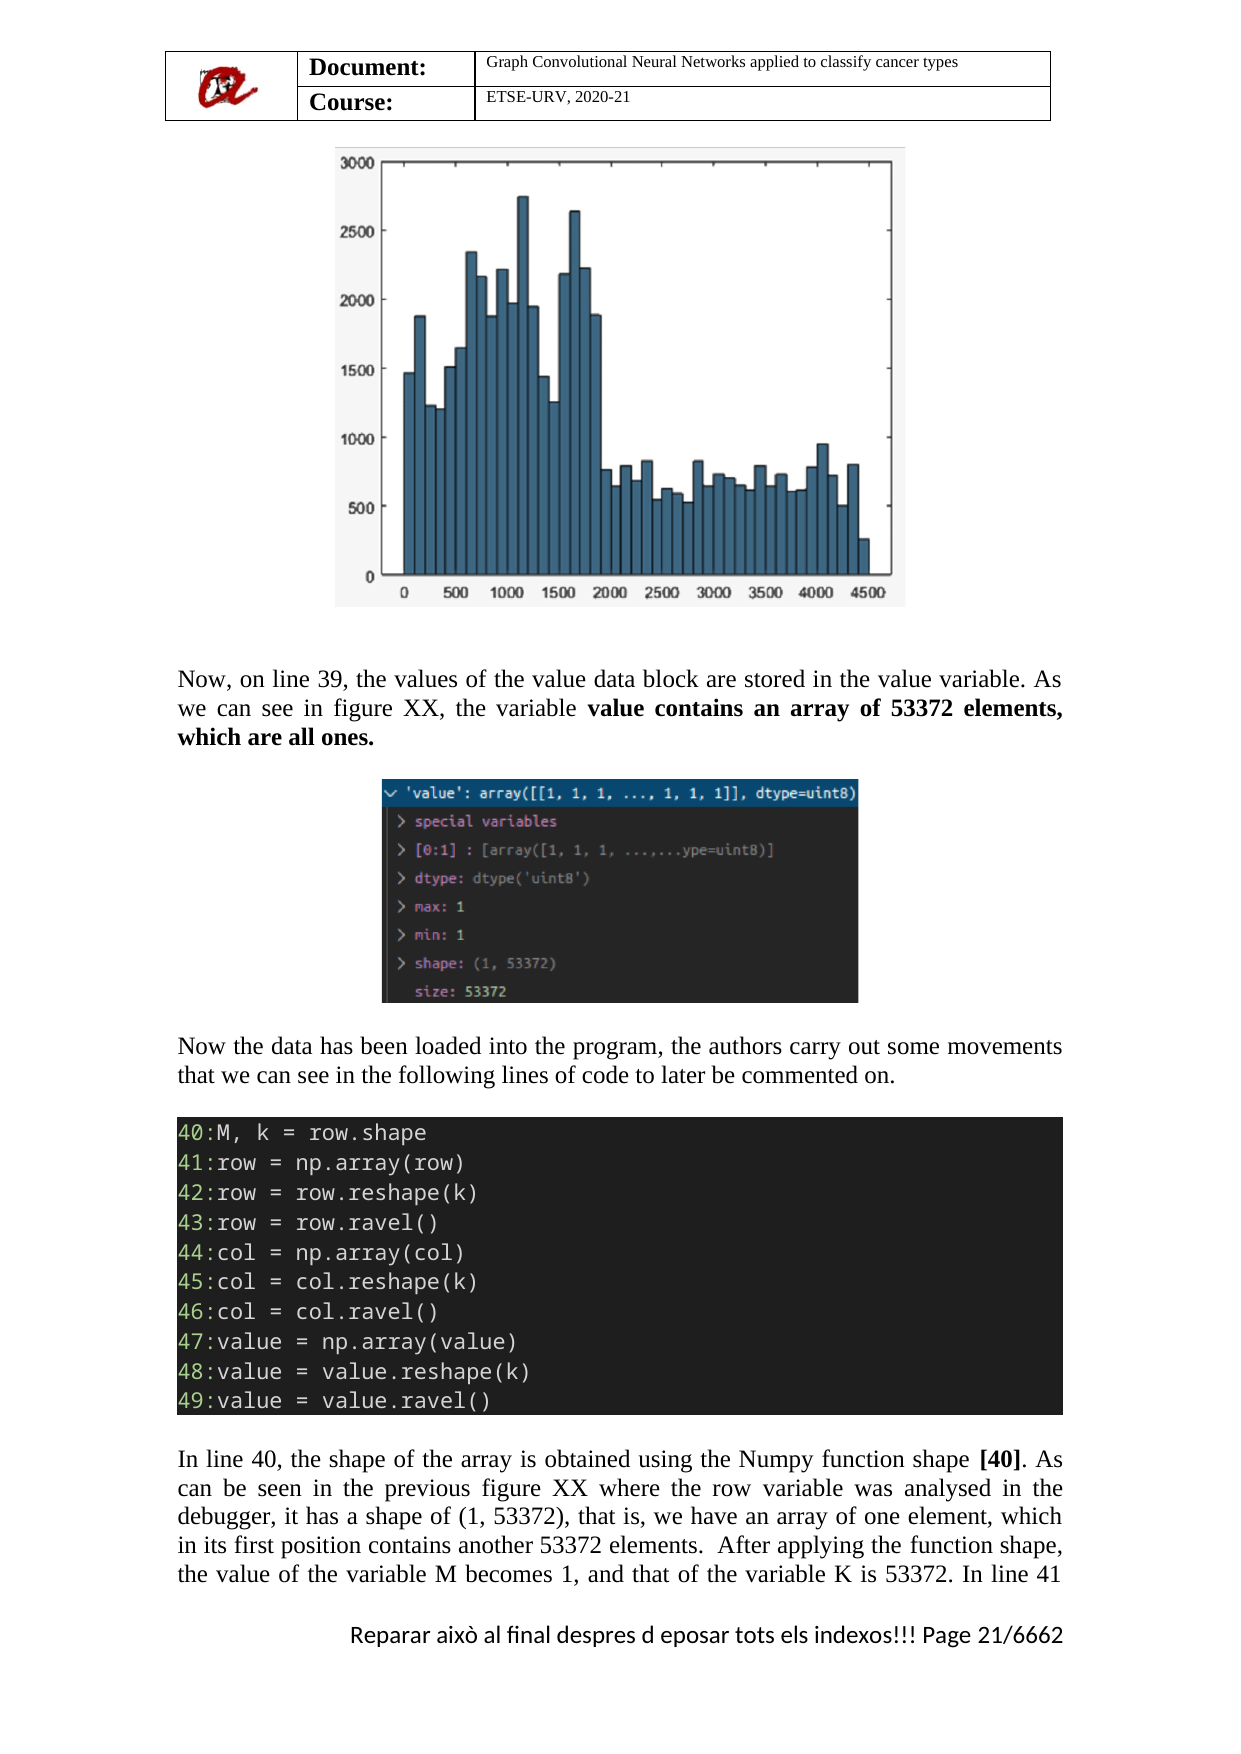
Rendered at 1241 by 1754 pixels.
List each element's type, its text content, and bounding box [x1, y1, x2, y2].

picture [381, 779, 859, 1003]
text 48:value = value.reshape(k) [177, 1356, 1063, 1385]
text Now the data has been loaded into the program, the authors carry out some movements that we can see in the following lines of code to later be commented on. [177, 1031, 1063, 1088]
text Now, on line 39, the values of the value data block are stored in the value variable. As we can see in figure XX, the variable value contains an array of 53372 elements, which are all ones. [177, 664, 1063, 750]
text 43:row = row.ravel() [177, 1207, 1063, 1236]
text 47:value = np.array(value) [177, 1326, 1063, 1356]
picture [335, 147, 906, 607]
text 44:col = np.array(col) [177, 1236, 1063, 1266]
text 40:M, k = row.shape [177, 1117, 1063, 1147]
text 45:col = col.reshape(k) [177, 1266, 1063, 1296]
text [177, 1444, 1063, 1588]
text 42:row = row.reshape(k) [177, 1177, 1063, 1207]
text 41:row = np.array(row) [177, 1147, 1063, 1177]
text 49:value = value.ravel() [177, 1385, 1063, 1415]
text 46:col = col.ravel() [177, 1296, 1063, 1326]
picture [195, 63, 261, 111]
